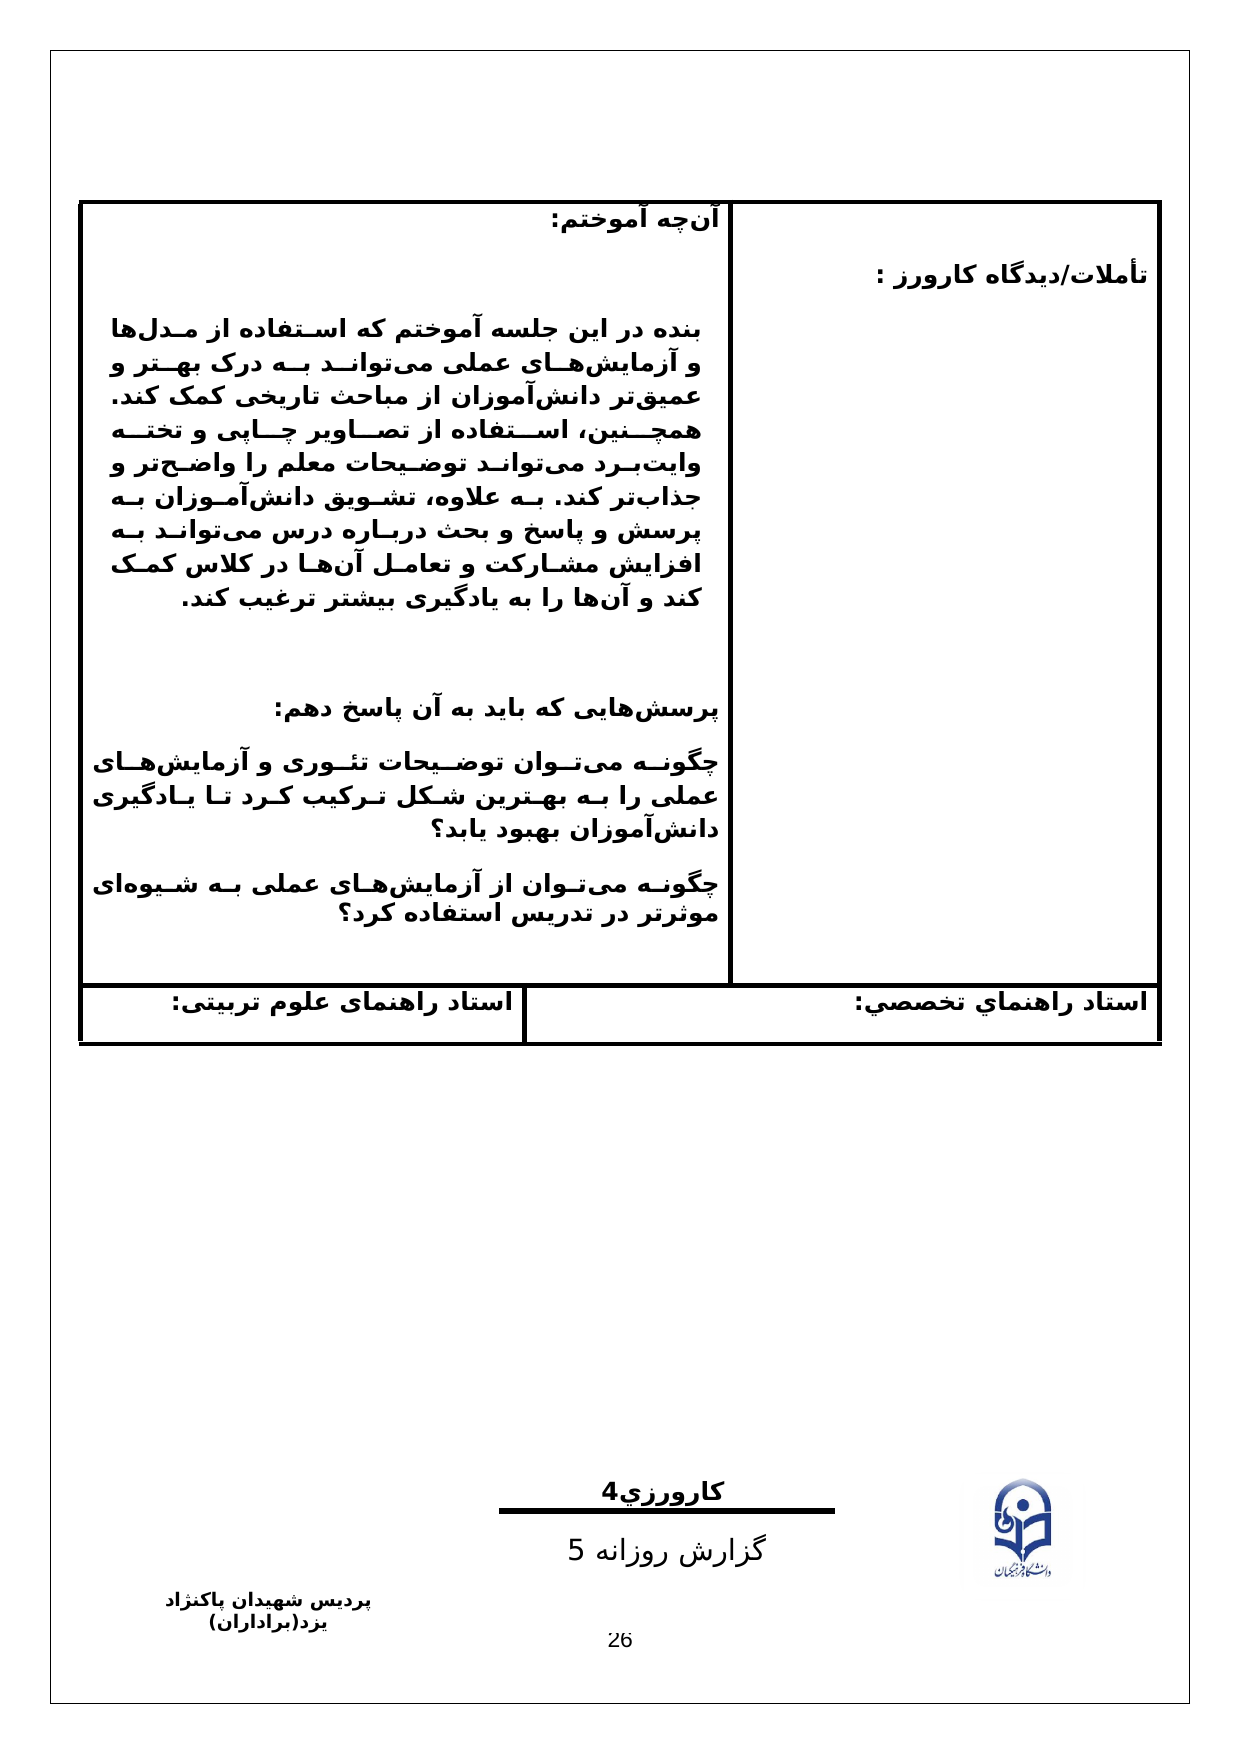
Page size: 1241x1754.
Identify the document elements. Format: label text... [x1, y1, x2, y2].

table_header آن‌چه آموختم: بنده در این جلسه آموختم که استفاده از مدل‌ها و آزمایش‌های عملی می‌تواند به درک بهتر و عمیق‌تر دانش‌آموزان از مباحث تاریخی کمک کند. همچنین، استفاده از تصاویر چاپی و تخته وایت‌برد می‌تواند توضیحات معلم را واضح‌تر و جذاب‌تر کند. به علاوه، تشویق دانش‌آموزان به پرسش و پاسخ و بحث درباره درس می‌تواند به افزایش مشارکت و تعامل آن‌ها در کلاس کمک کند و آن‌ها را به یادگیری بیشتر ترغیب کند. پرسش‌هایی که باید به آن پاسخ دهم: چگونه می‌توان توضیحات تئوری و آزمایش‌های عملی را به بهترین شکل ترکیب کرد تا یادگیری دانش‌آموزان بهبود یابد؟ چگونه می‌توان از آزمایش‌های عملی به شیوه‌ای موثرتر در تدریس استفاده کرد؟ [83, 204, 728, 983]
table_cell استاد راهنمای علوم تربیتی: [83, 988, 522, 1041]
table_header تأملات/دیدگاه کارورز : [733, 204, 1157, 983]
table_cell استاد راهنماي تخصصي: [527, 988, 1157, 1041]
